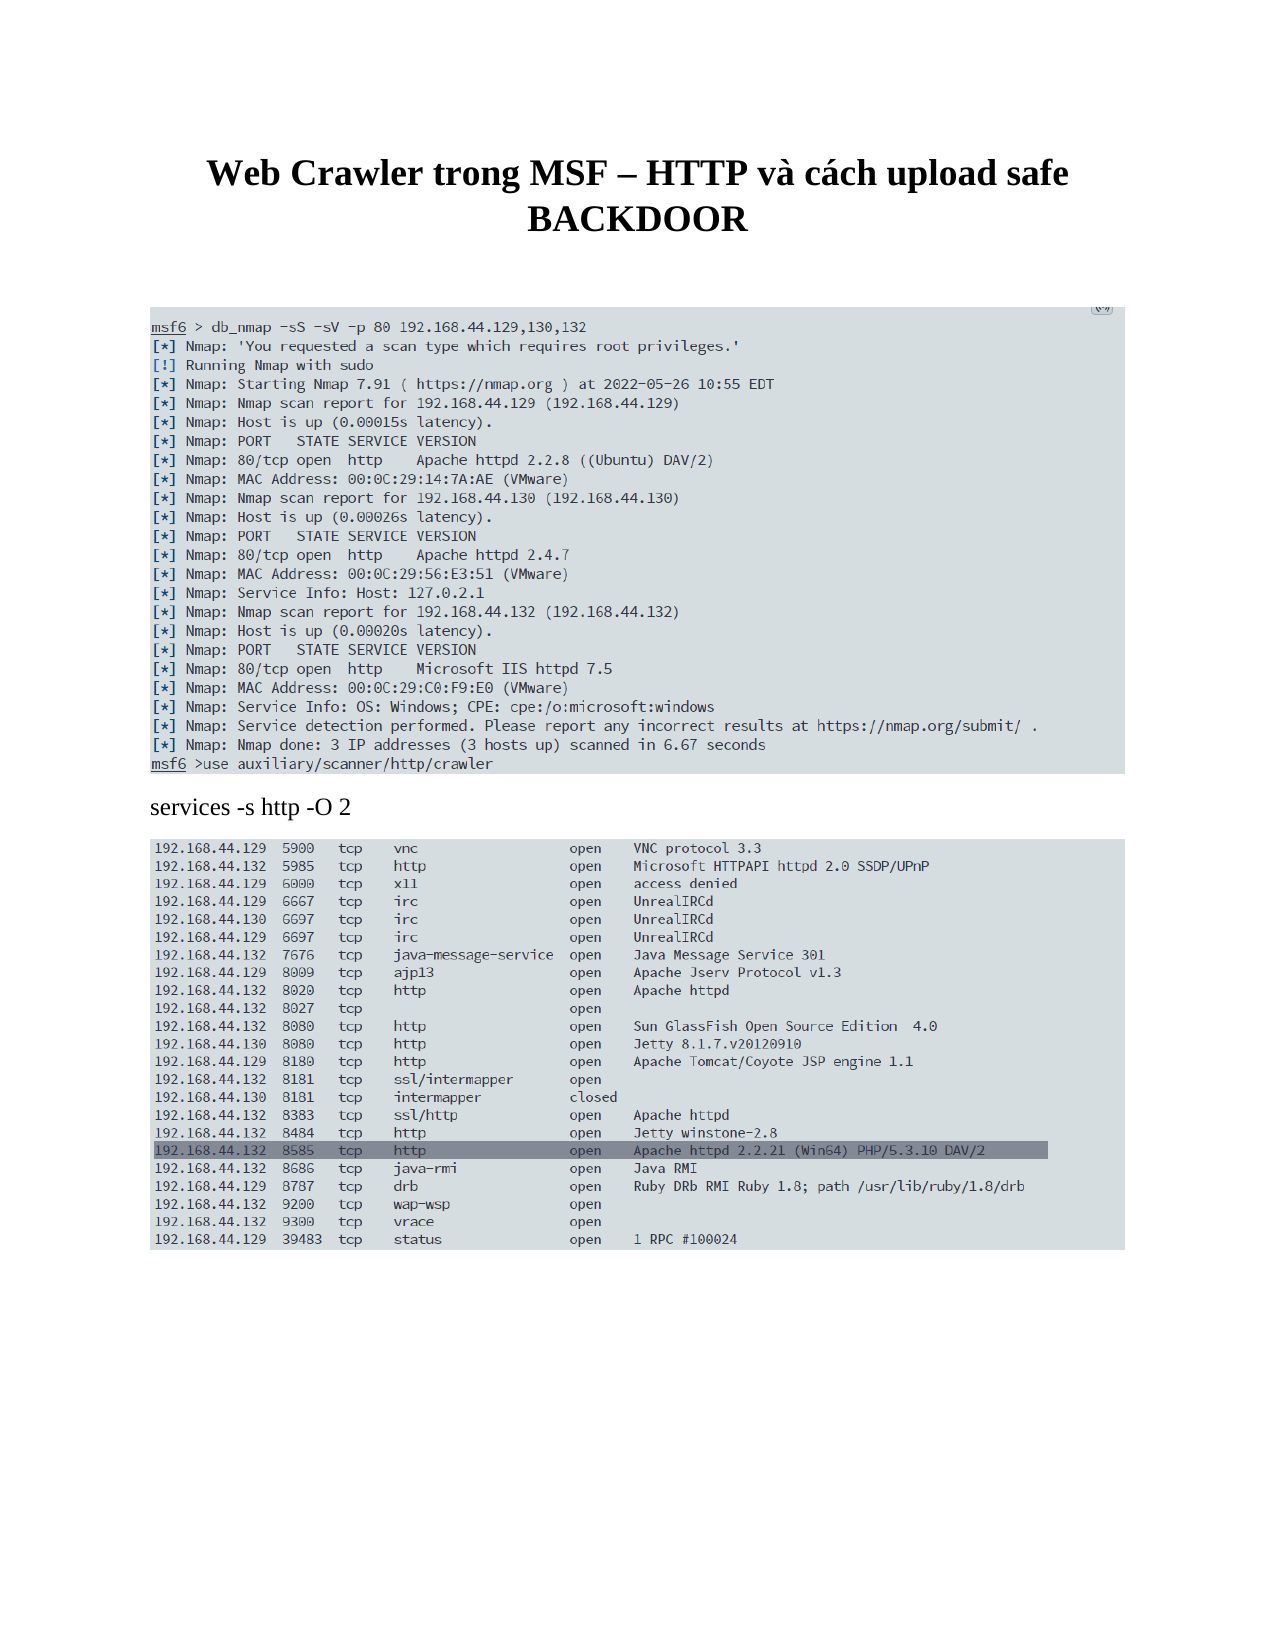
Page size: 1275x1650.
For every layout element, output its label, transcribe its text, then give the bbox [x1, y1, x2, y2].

text Web Crawler trong MSF – HTTP và cách upload safe BACKDOOR [150, 150, 1125, 240]
picture [150, 307, 1125, 774]
picture [150, 839, 1125, 1250]
text services -s http -O 2 [150, 792, 1125, 821]
